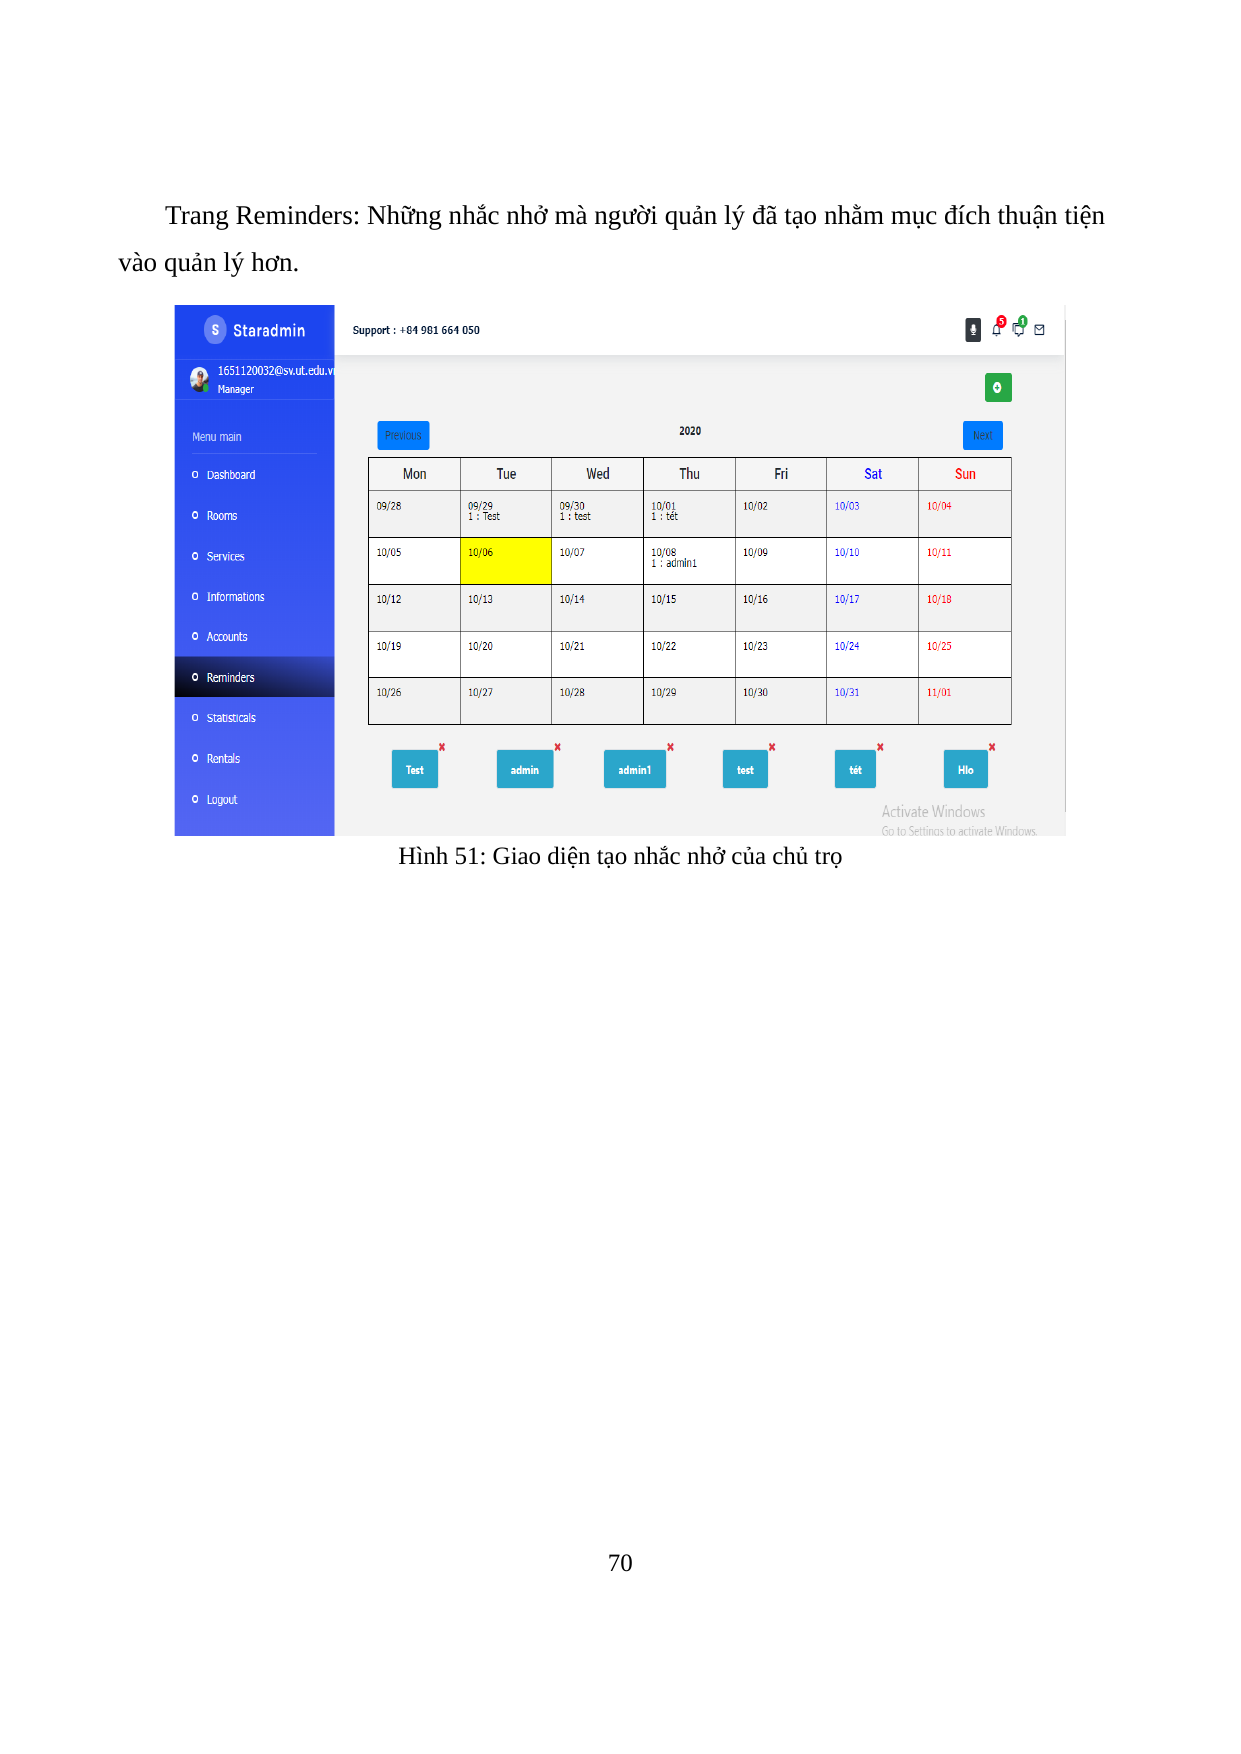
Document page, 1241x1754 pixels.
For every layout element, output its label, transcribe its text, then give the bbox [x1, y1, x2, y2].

text Trang Reminders: Những nhắc nhở mà người quản lý đã tạo nhằm mục đích thuận tiện vào quản lý hơn. [118, 199, 1122, 277]
picture [174, 305, 1066, 836]
